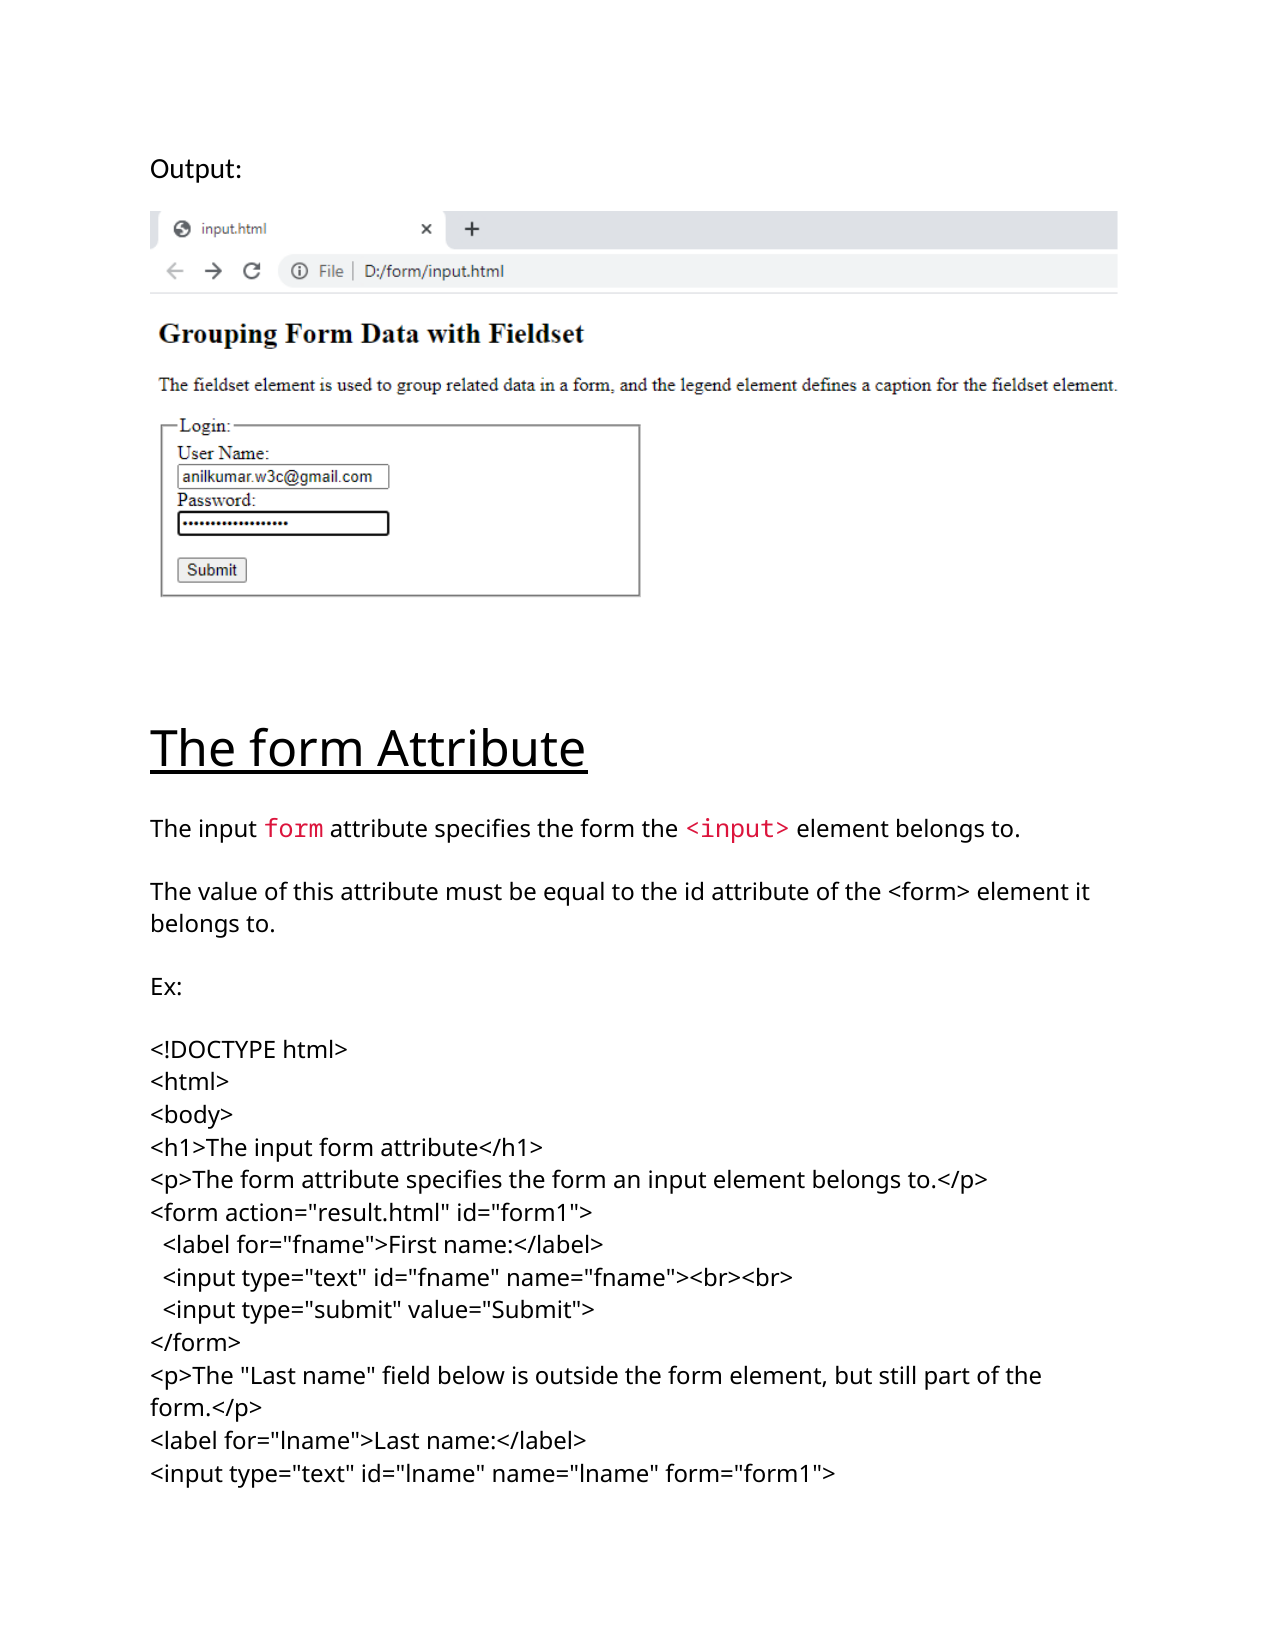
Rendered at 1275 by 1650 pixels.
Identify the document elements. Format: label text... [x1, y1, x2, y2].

text <input type="text" id="lname" name="lname" form="form1"> [150, 1456, 1125, 1489]
text <p>The form attribute specifies the form an input element belongs to.</p> [150, 1163, 1125, 1196]
text <p>The "Last name" field below is outside the form element, but still part of the form.</p> [150, 1358, 1125, 1424]
picture [150, 211, 1125, 626]
text The form Attribute [150, 712, 1125, 781]
text The value of this attribute must be equal to the id attribute of the <form> element it belongs to. [150, 875, 1125, 940]
text <form action="result.html" id="form1"> [150, 1196, 1125, 1228]
text <body> [150, 1098, 1125, 1130]
text <input type="submit" value="Submit"> [150, 1293, 1125, 1326]
text Ex: [150, 970, 1125, 1002]
text Output: [150, 150, 1125, 186]
text <h1>The input form attribute</h1> [150, 1130, 1125, 1163]
text <html> [150, 1065, 1125, 1098]
text <label for="fname">First name:</label> [150, 1228, 1125, 1261]
text <label for="lname">Last name:</label> [150, 1424, 1125, 1456]
text The input form attribute specifies the form the <input> element belongs to. [150, 811, 1125, 845]
text <input type="text" id="fname" name="fname"><br><br> [150, 1261, 1125, 1293]
text <!DOCTYPE html> [150, 1032, 1125, 1065]
text </form> [150, 1326, 1125, 1358]
